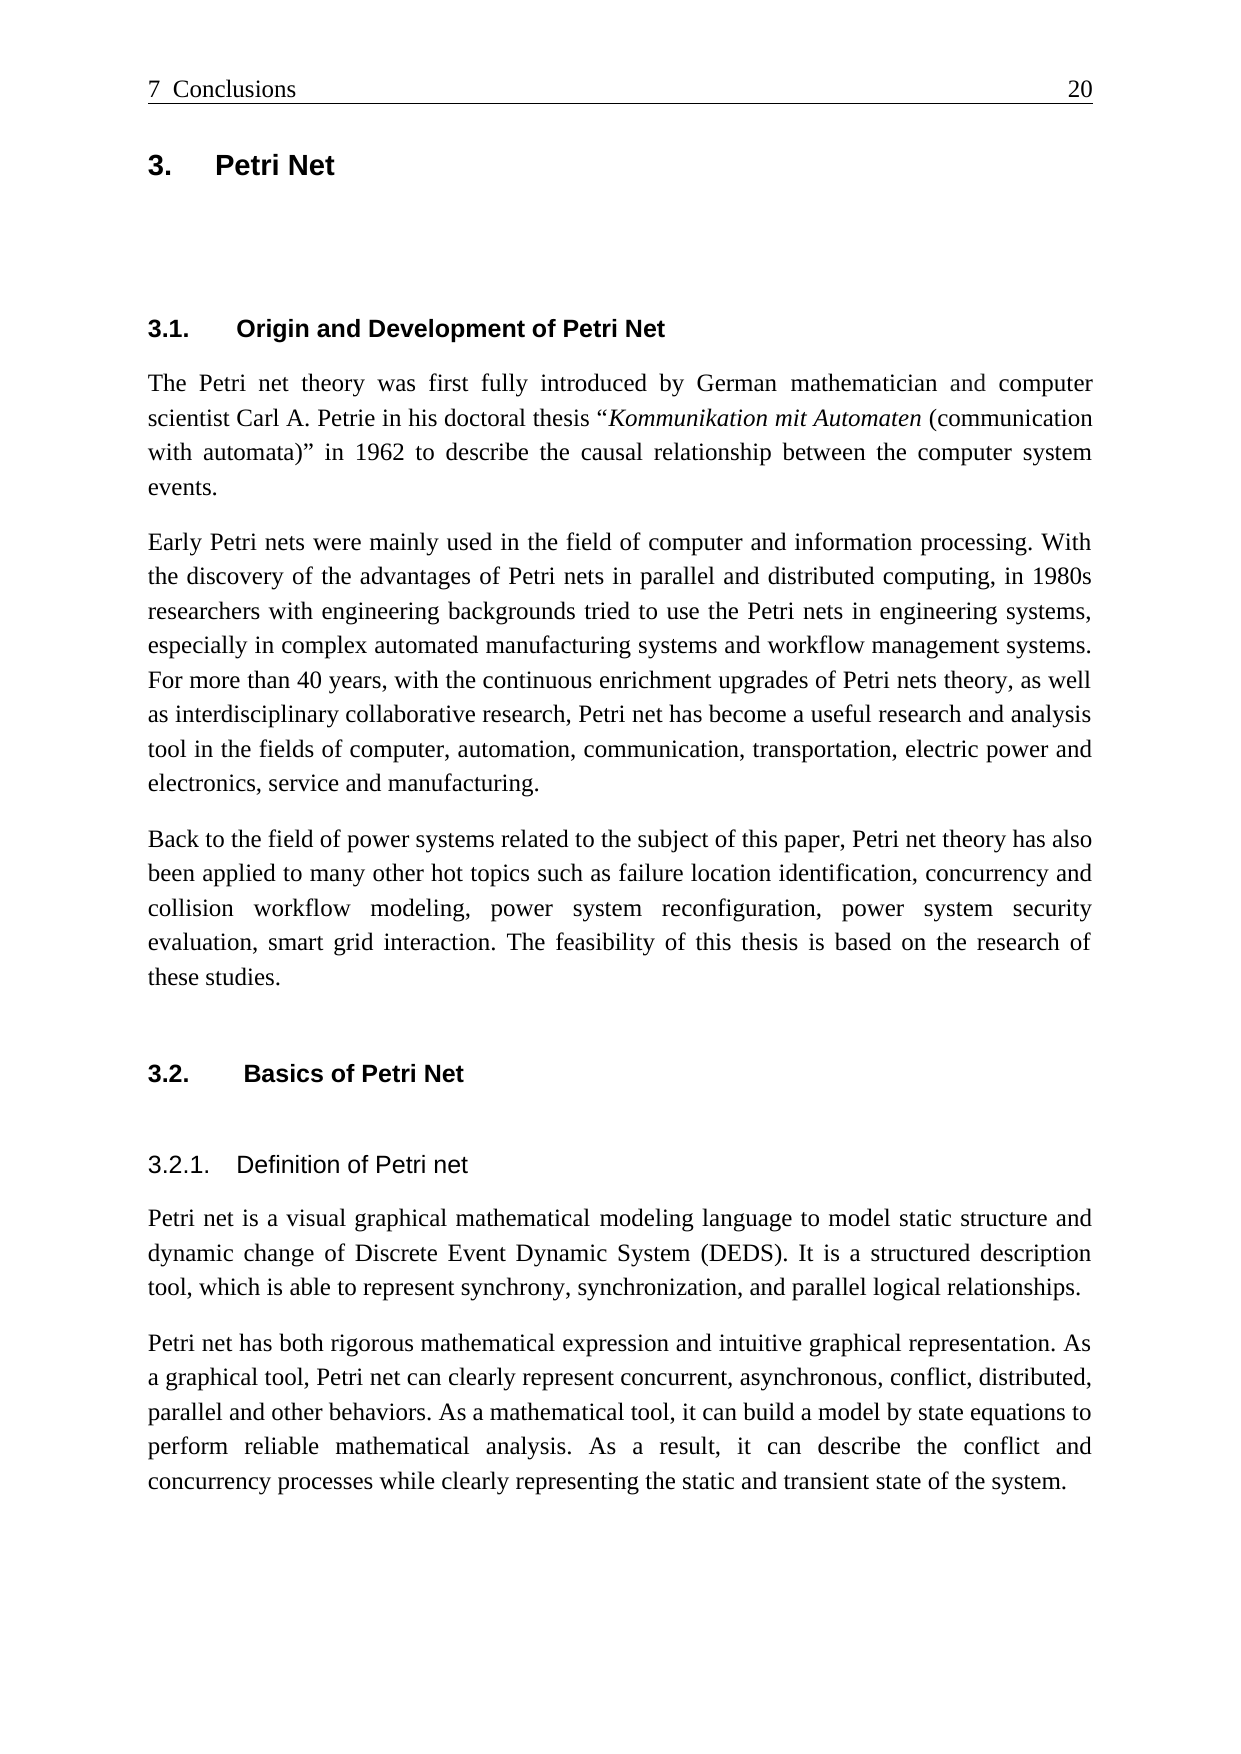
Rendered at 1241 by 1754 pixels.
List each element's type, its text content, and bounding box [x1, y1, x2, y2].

text The Petri net theory was first fully introduced by German mathematician and computer scientist Carl A. Petrie in his doctoral thesis “Kommunikation mit Automaten (communication with automata)” in 1962 to describe the causal relationship between the computer system events. [148, 368, 1093, 500]
title Origin and Development of Petri Net [148, 314, 1093, 343]
text Early Petri nets were mainly used in the field of computer and information processing. With the discovery of the advantages of Petri nets in parallel and distributed computing, in 1980s researchers with engineering backgrounds tried to use the Petri nets in engineering systems, especially in complex automated manufacturing systems and workflow management systems. For more than 40 years, with the continuous enrichment upgrades of Petri nets theory, as well as interdisciplinary collaborative research, Petri net has become a useful research and analysis tool in the fields of computer, automation, communication, transportation, electric power and electronics, service and manufacturing. [148, 527, 1093, 797]
text Petri net is a visual graphical mathematical modeling language to model static structure and dynamic change of Discrete Event Dynamic System (DEDS). It is a structured description tool, which is able to represent synchrony, synchronization, and parallel logical relationships. [148, 1203, 1093, 1301]
title Basics of Petri Net [148, 1058, 1093, 1087]
title Definition of Petri net [148, 1150, 1093, 1178]
title Petri Net [148, 148, 1093, 181]
text Petri net has both rigorous mathematical expression and intuitive graphical representation. As a graphical tool, Petri net can clearly represent concurrent, asynchronous, conflict, distributed, parallel and other behaviors. As a mathematical tool, it can build a model by state equations to perform reliable mathematical analysis. As a result, it can describe the conflict and concurrency processes while clearly representing the static and transient state of the system. [148, 1328, 1093, 1494]
text Back to the field of power systems related to the subject of this paper, Petri net theory has also been applied to many other hot topics such as failure location identification, concurrency and collision workflow modeling, power system reconfiguration, power system security evaluation, smart grid interaction. The feasibility of this thesis is based on the research of these studies. [148, 824, 1093, 990]
